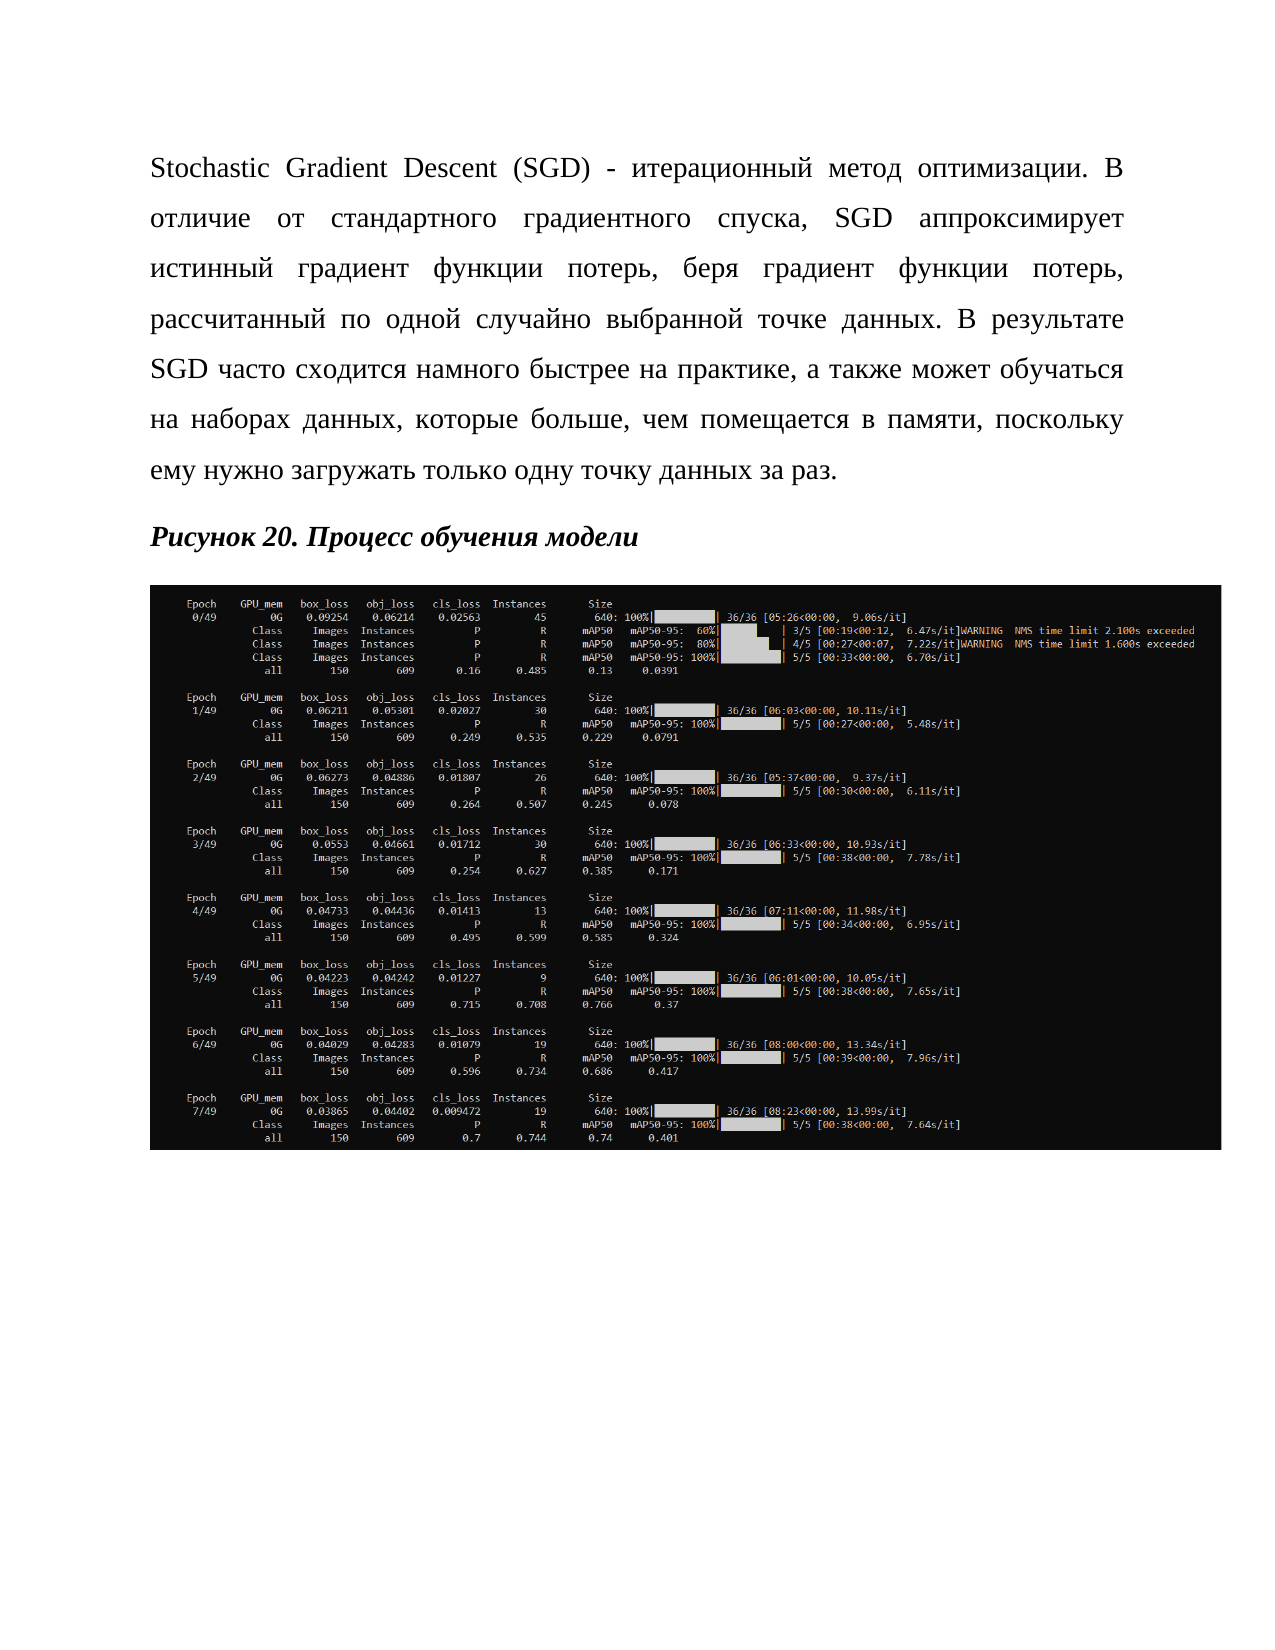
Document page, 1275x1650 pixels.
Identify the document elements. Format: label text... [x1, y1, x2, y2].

picture [150, 585, 1222, 1150]
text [150, 150, 1125, 485]
text Рисунок 20. Процесс обучения модели [150, 519, 1125, 552]
